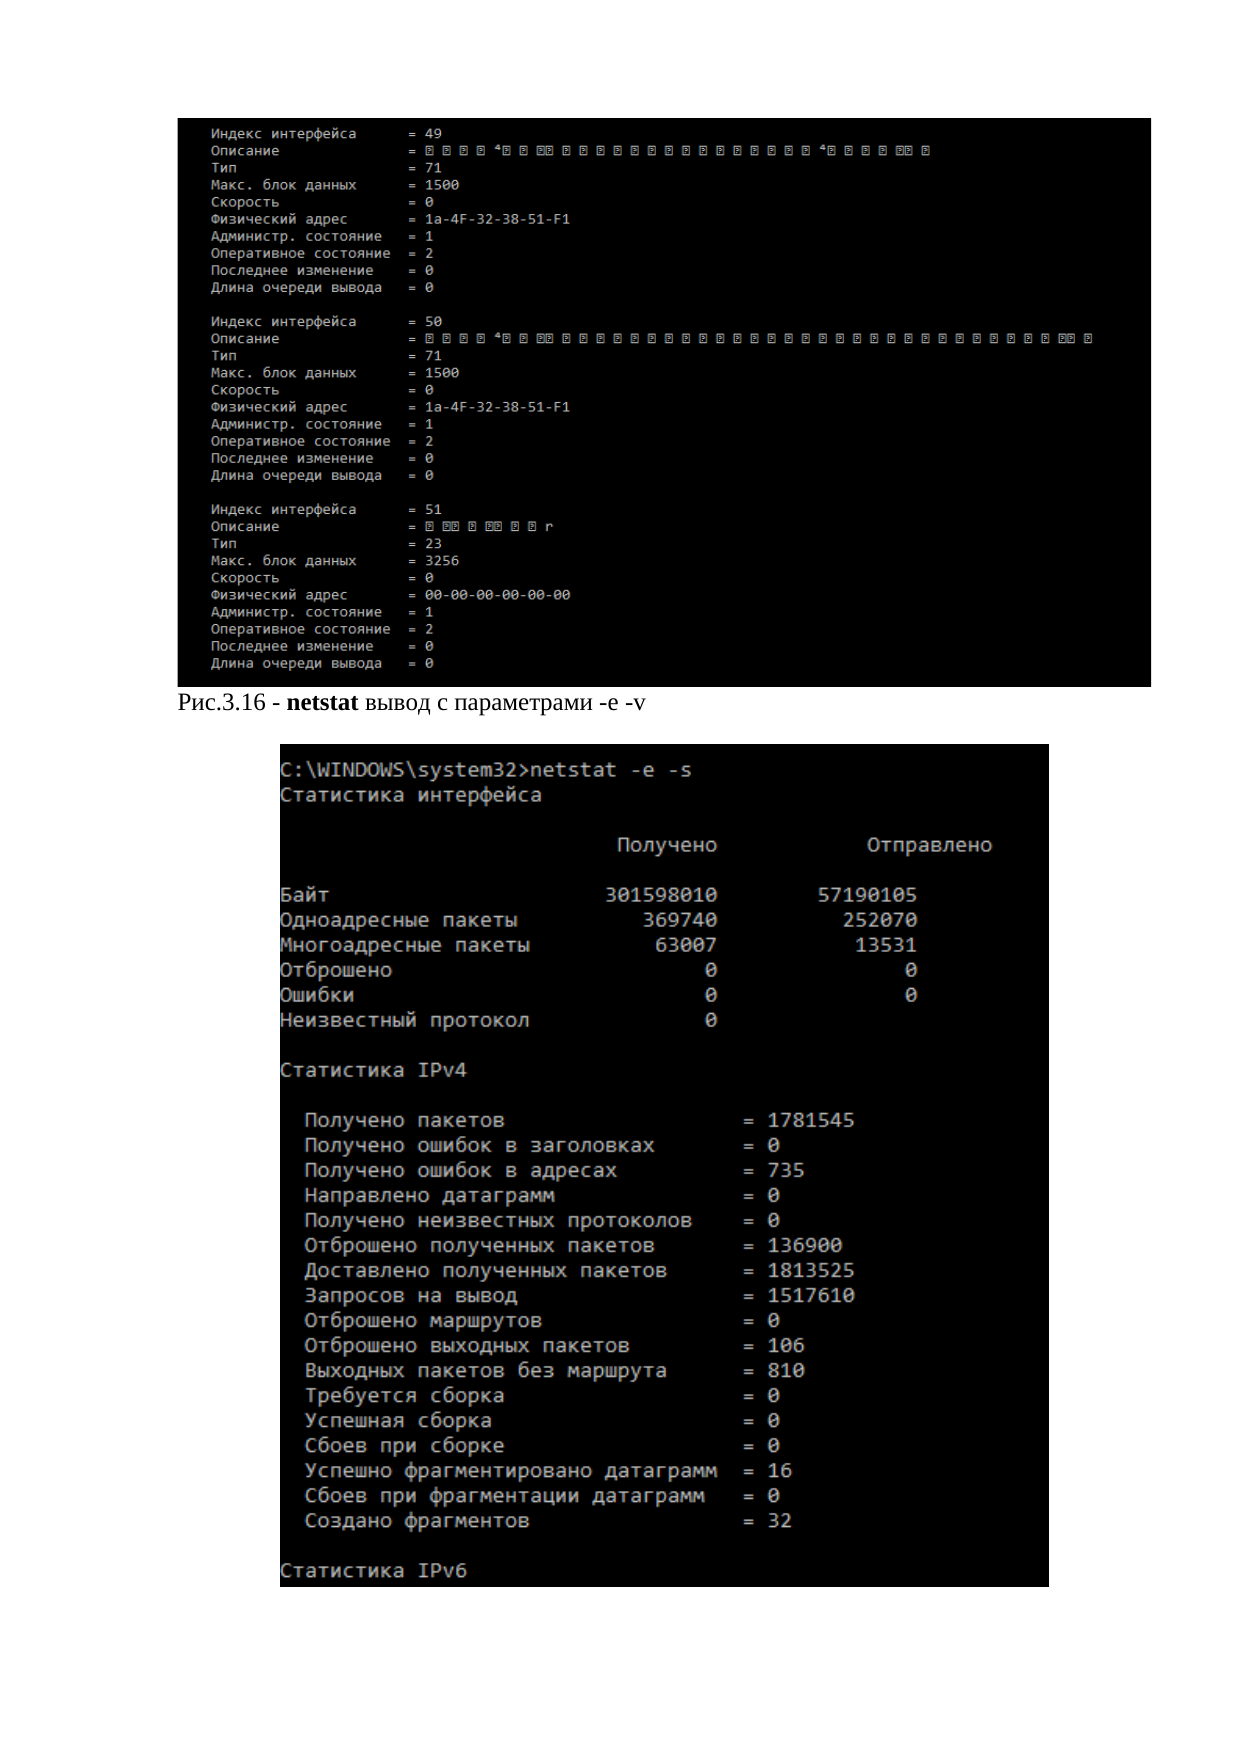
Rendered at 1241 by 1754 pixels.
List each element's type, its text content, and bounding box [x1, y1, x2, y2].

text Рис.3.16 - netstat вывод с параметрами -e -v [177, 687, 1152, 716]
picture [280, 744, 1049, 1587]
picture [177, 118, 1152, 687]
